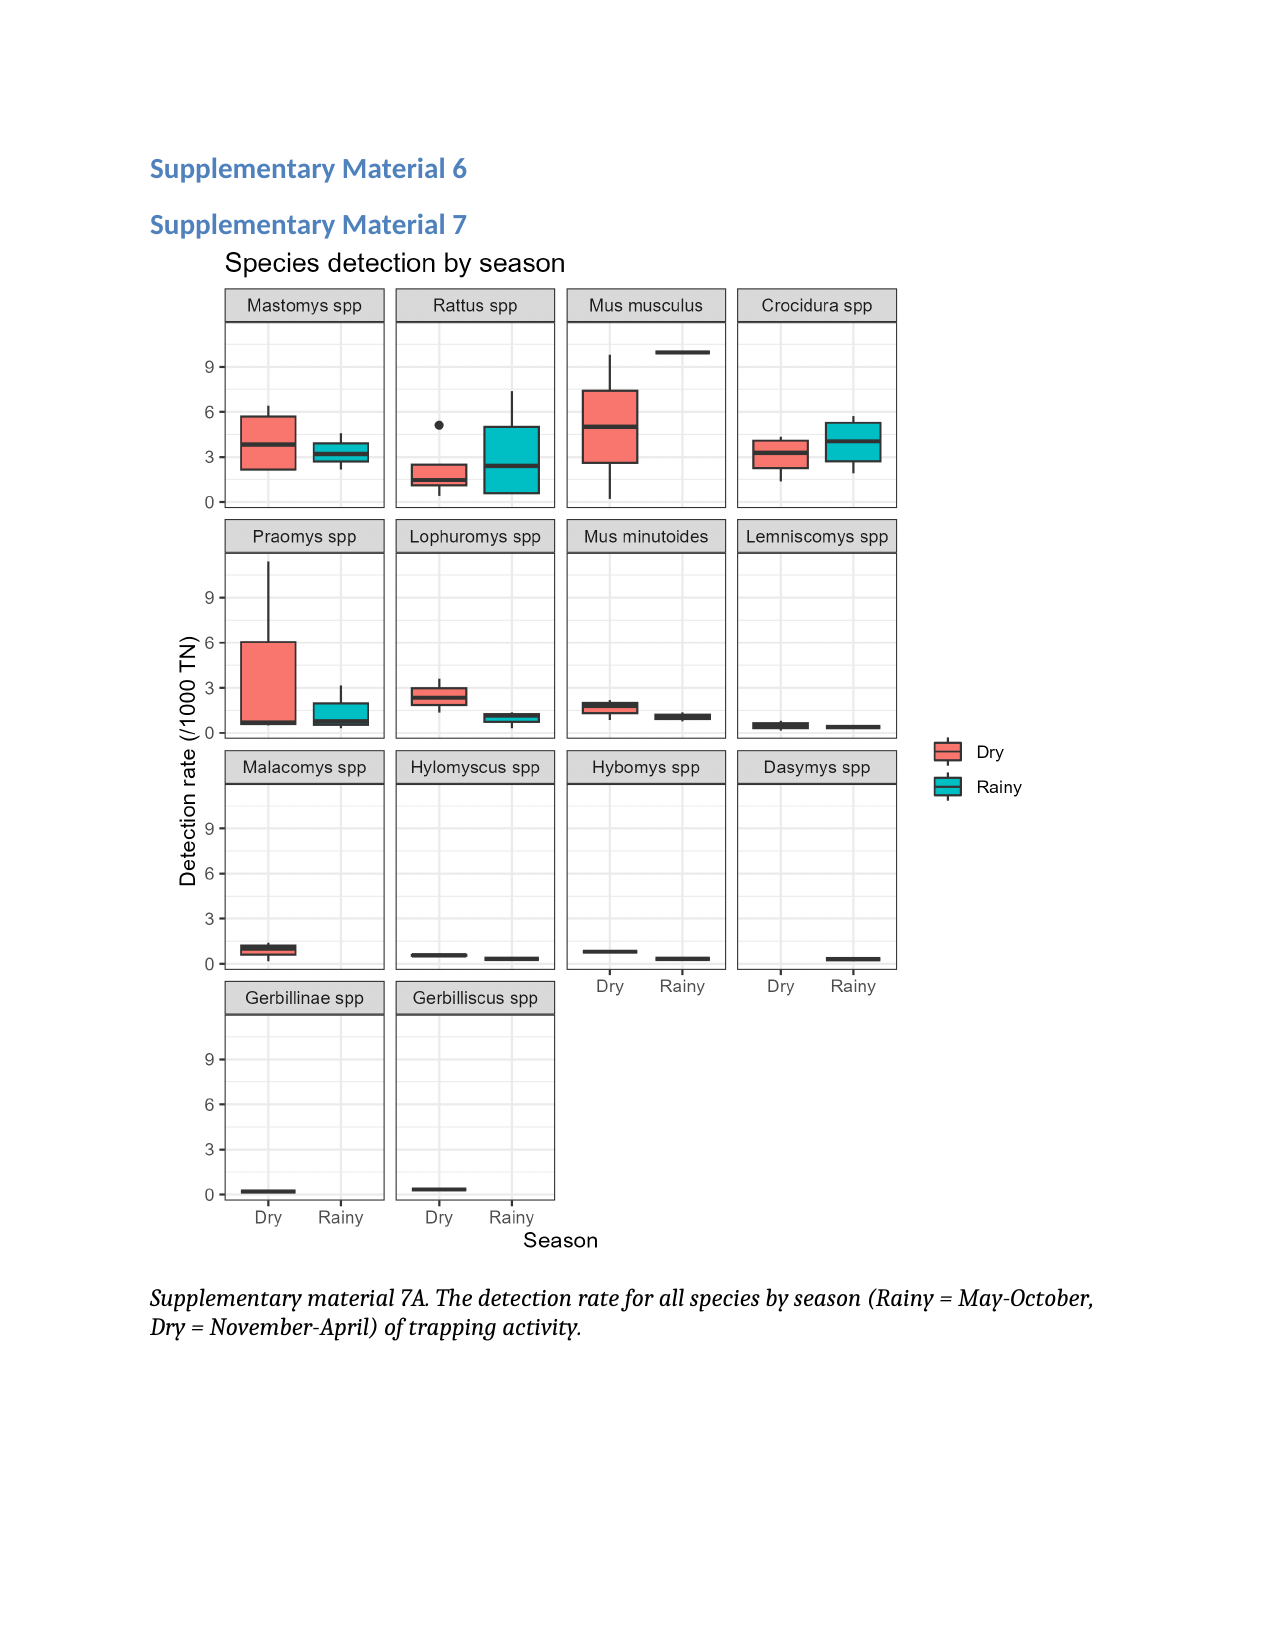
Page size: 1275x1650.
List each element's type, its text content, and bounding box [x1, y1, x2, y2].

text Supplementary material 7A. The detection rate for all species by season (Rainy = May-October, Dry = November-April) of trapping activity. [150, 1284, 1125, 1341]
subtitle Supplementary Material 6 [150, 150, 1125, 186]
subtitle Supplementary Material 7 [150, 206, 1125, 242]
picture [168, 242, 1044, 1263]
